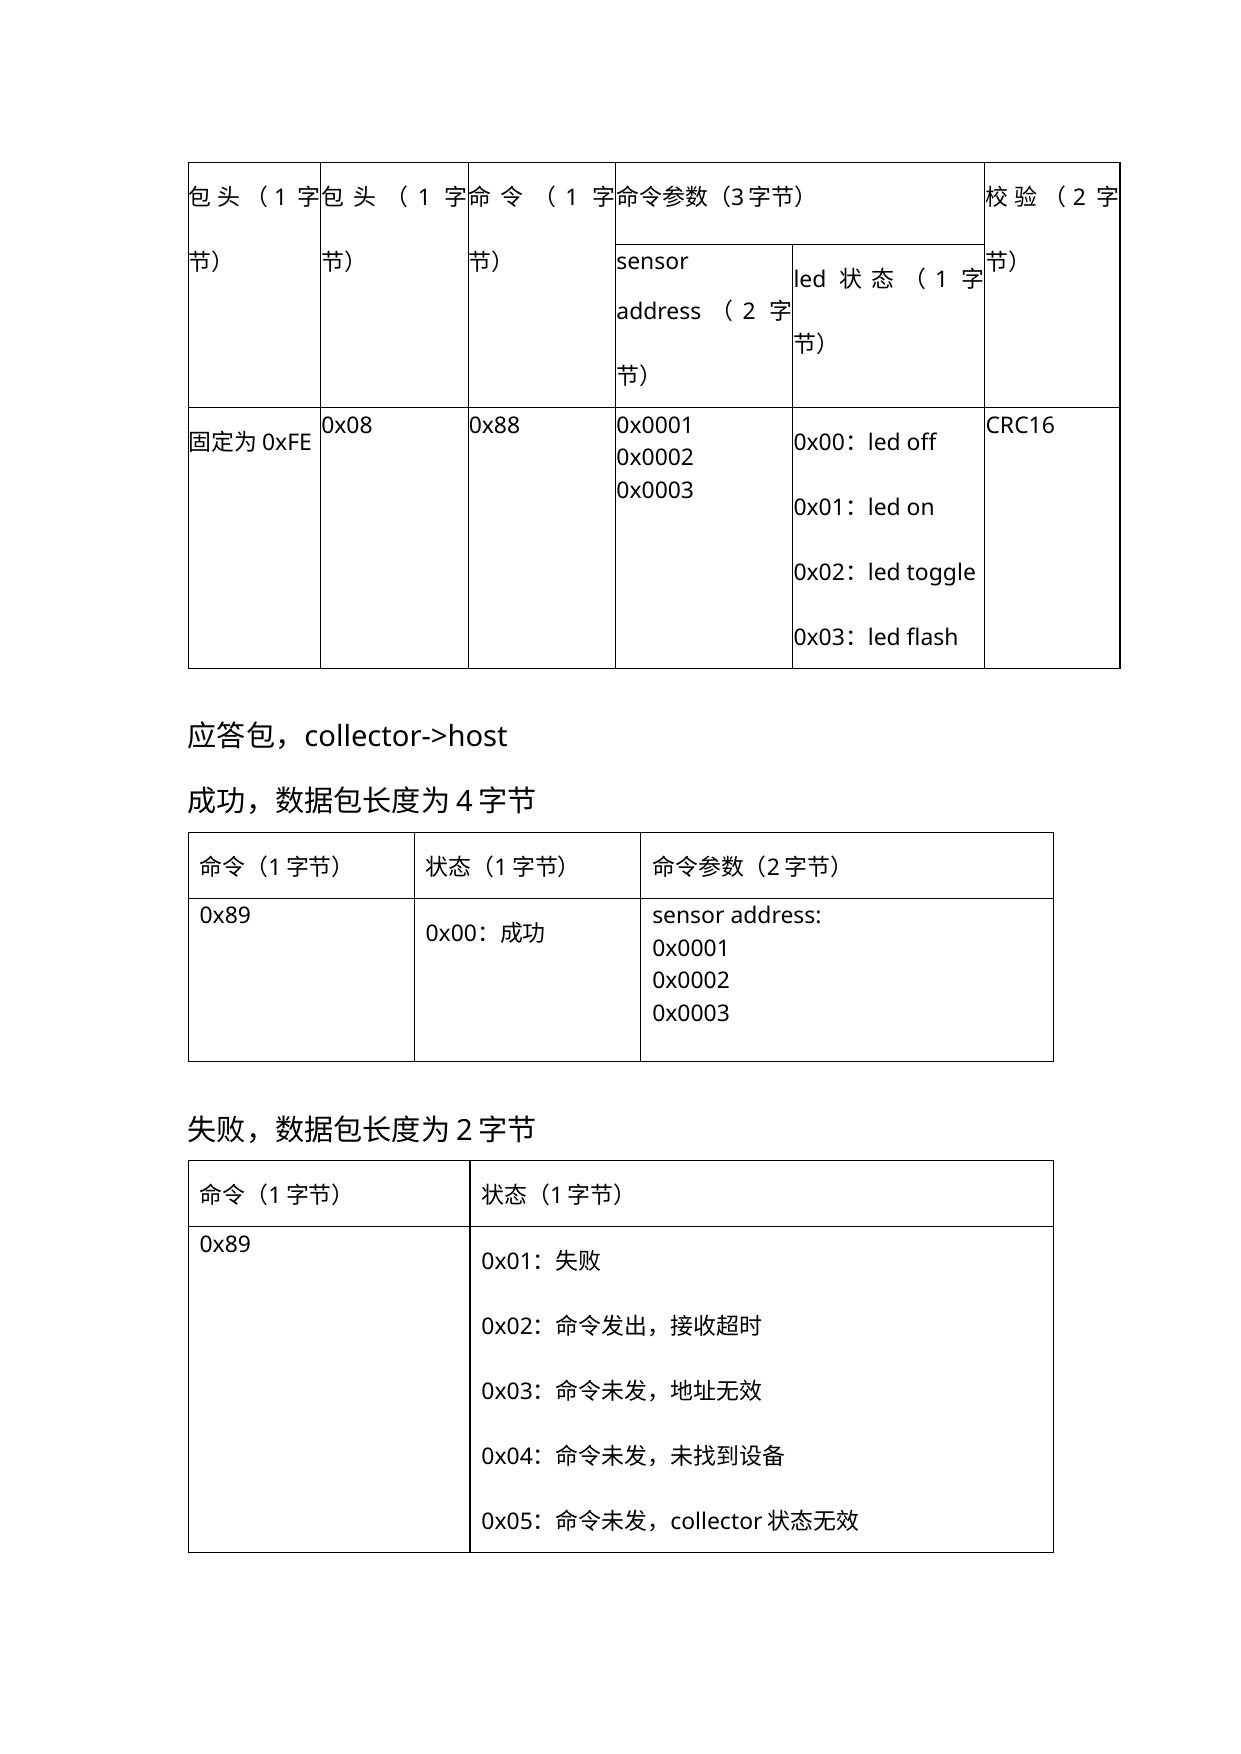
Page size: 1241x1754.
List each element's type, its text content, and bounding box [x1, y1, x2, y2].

table_header 命令参数（3字节） [616, 163, 984, 243]
table_header 命令参数（2字节） [641, 833, 1053, 898]
table_cell 0x08 [321, 408, 468, 668]
table_header 命令（1字节） [469, 163, 615, 407]
table_header 命令（1字节） [189, 1161, 469, 1226]
table_header 包头（1字节） [189, 163, 320, 407]
table_cell sensor address: 0x0001 0x0002 0x0003 [641, 899, 1053, 1061]
table_header 命令（1字节） [189, 833, 414, 898]
table_cell sensor address（2字节） [616, 245, 792, 407]
table_header 校验（2字节） [985, 163, 1119, 407]
table_cell 0x00：led off 0x01：led on 0x02：led toggle 0x03：led flash [793, 408, 984, 668]
table_cell CRC16 [985, 408, 1119, 668]
table_cell 0x88 [469, 408, 615, 668]
table_header 包头（1字节） [321, 163, 468, 407]
text 成功，数据包长度为4字节 [187, 767, 1053, 832]
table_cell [471, 1227, 1053, 1552]
table_cell 0x00：成功 [415, 899, 640, 1061]
text 应答包，collector->host [187, 702, 1053, 767]
table_cell led状态（1字节） [793, 245, 984, 407]
table_header 状态（1字节） [471, 1161, 1053, 1226]
text 失败，数据包长度为2字节 [187, 1095, 1053, 1160]
table_cell 固定为0xFE [189, 408, 320, 668]
table_cell 0x89 [189, 1227, 469, 1552]
table_cell 0x0001 0x0002 0x0003 [616, 408, 792, 668]
table_cell 0x89 [189, 899, 414, 1061]
table_header 状态（1字节） [415, 833, 640, 898]
